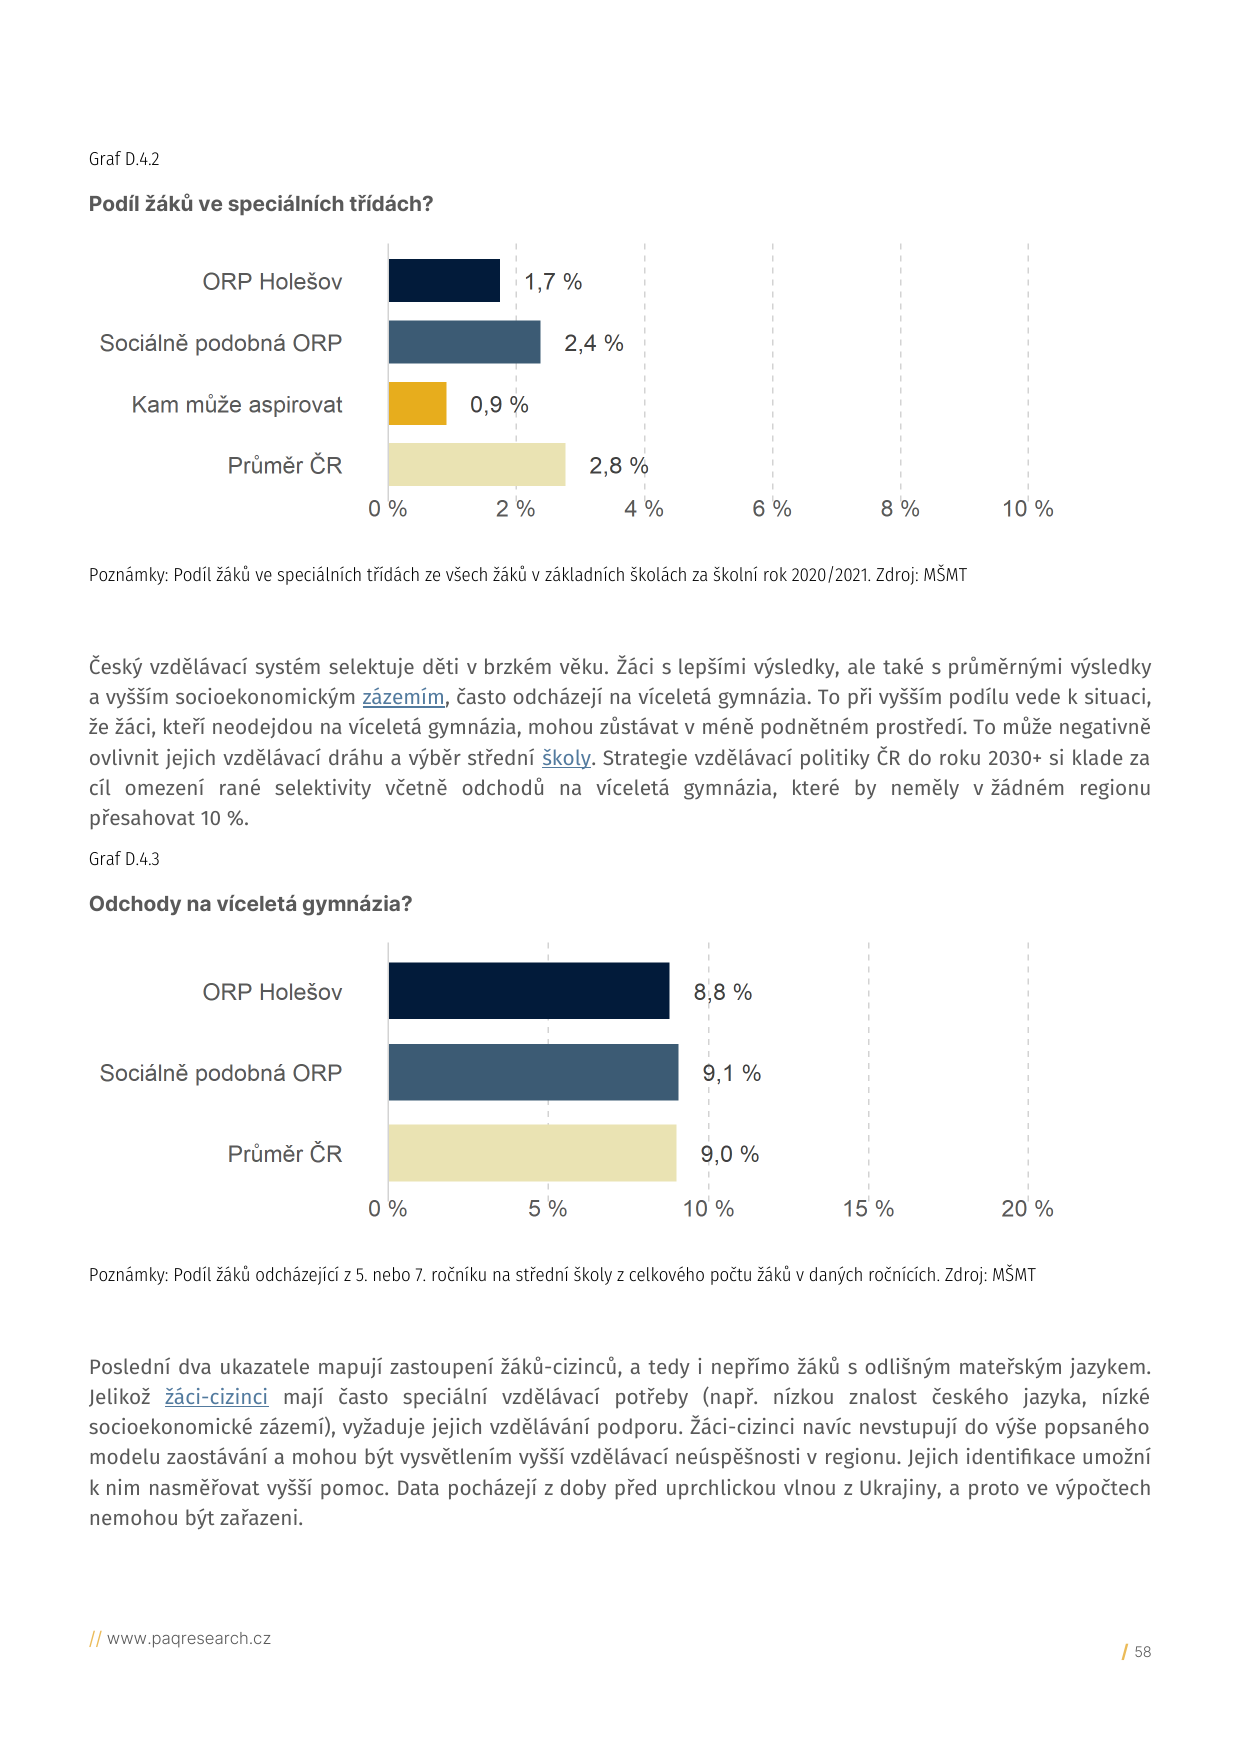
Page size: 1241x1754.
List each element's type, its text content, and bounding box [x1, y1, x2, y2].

text Poslední dva ukazatele mapují zastoupení žáků-cizinců, a tedy i nepřímo žáků s odlišným mateřským jazykem. Jelikož žáci-cizinci mají často speciální vzdělávací potřeby (např. nízkou znalost českého jazyka, nízké socioekonomické zázemí), vyžaduje jejich vzdělávání podporu. Žáci-cizinci navíc nevstupují do výše popsaného modelu zaostávání a mohou být vysvětlením vyšší vzdělávací neúspěšnosti v regionu. Jejich identifikace umožní k nim nasměřovat vyšší pomoc. Data pocházejí z doby před uprchlickou vlnou z Ukrajiny, a proto ve výpočtech nemohou být zařazeni. [89, 1349, 1152, 1531]
text Graf D.4.2 [89, 148, 1152, 170]
text Odchody na víceletá gymnázia? [89, 886, 1152, 916]
text Poznámky: Podíl žáků ve speciálních třídách ze všech žáků v základních školách za školní rok 2020/2021. Zdroj: MŠMT [89, 564, 1152, 587]
picture [88, 216, 1139, 548]
text Poznámky: Podíl žáků odcházející z 5. nebo 7. ročníku na střední školy z celkového počtu žáků v daných ročnících. Zdroj: MŠMT [89, 1264, 1152, 1287]
text Podíl žáků ve speciálních třídách? [89, 186, 1152, 216]
text Graf D.4.3 [89, 847, 1152, 870]
text Český vzdělávací systém selektuje děti v brzkém věku. Žáci s lepšími výsledky, ale také s průměrnými výsledky a vyšším socioekonomickým zázemím, často odcházejí na víceletá gymnázia. To při vyšším podílu vede k situaci, že žáci, kteří neodejdou na víceletá gymnázia, mohou zůstávat v méně podnětném prostředí. To může negativně ovlivnit jejich vzdělávací dráhu a výběr střední školy. Strategie vzdělávací politiky ČR do roku 2030+ si klade za cíl omezení rané selektivity včetně odchodů na víceletá gymnázia, které by neměly v žádném regionu přesahovat 10 %. [89, 649, 1152, 831]
picture [88, 916, 1139, 1248]
